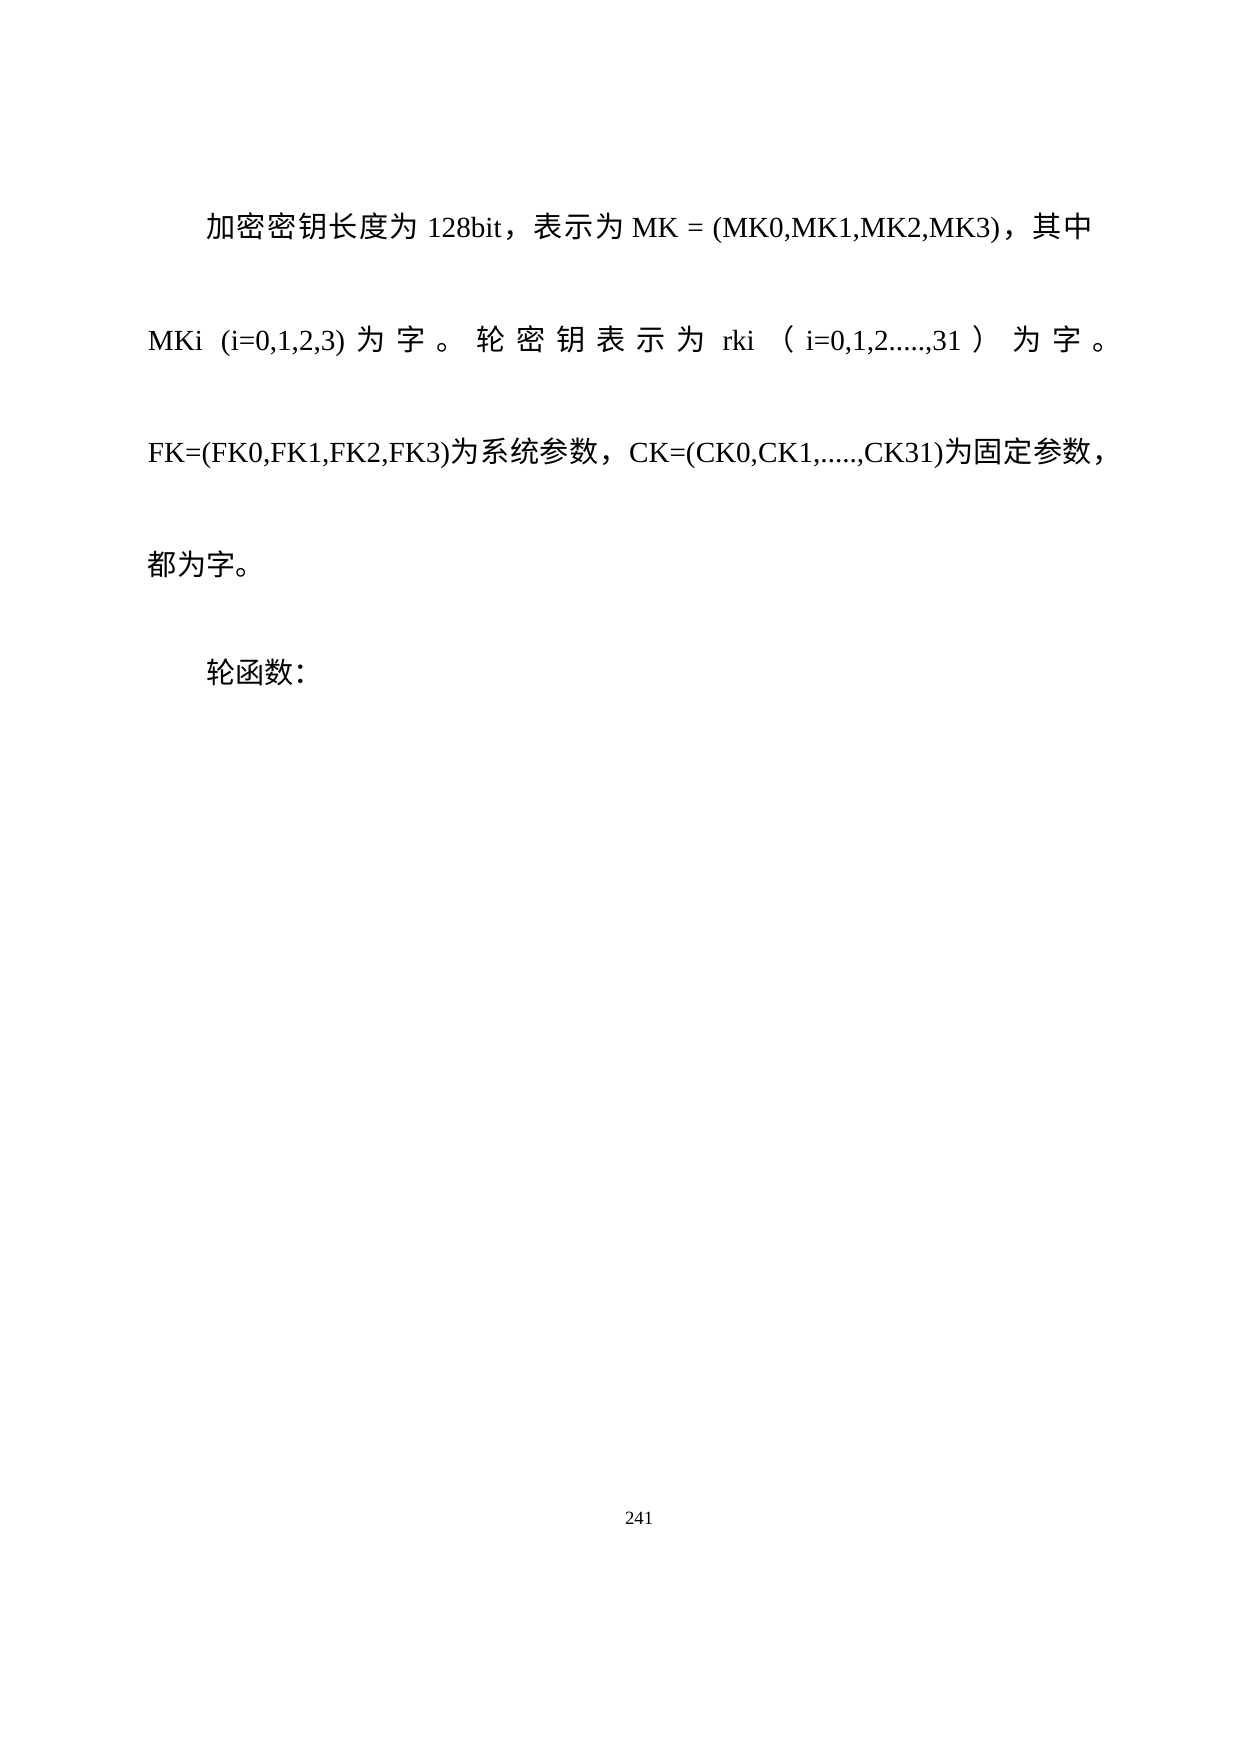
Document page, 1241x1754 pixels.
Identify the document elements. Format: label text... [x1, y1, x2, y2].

text 轮函数： [148, 637, 1092, 705]
text 加密密钥长度为128bit，表示为MK = (MK0,MK1,MK2,MK3)，其中MKi (i=0,1,2,3)为字。轮密钥表示为rki（i=0,1,2.....,31）为字。FK=(FK0,FK1,FK2,FK3)为系统参数，CK=(CK0,CK1,.....,CK31)为固定参数，都为字。 [148, 191, 1092, 597]
